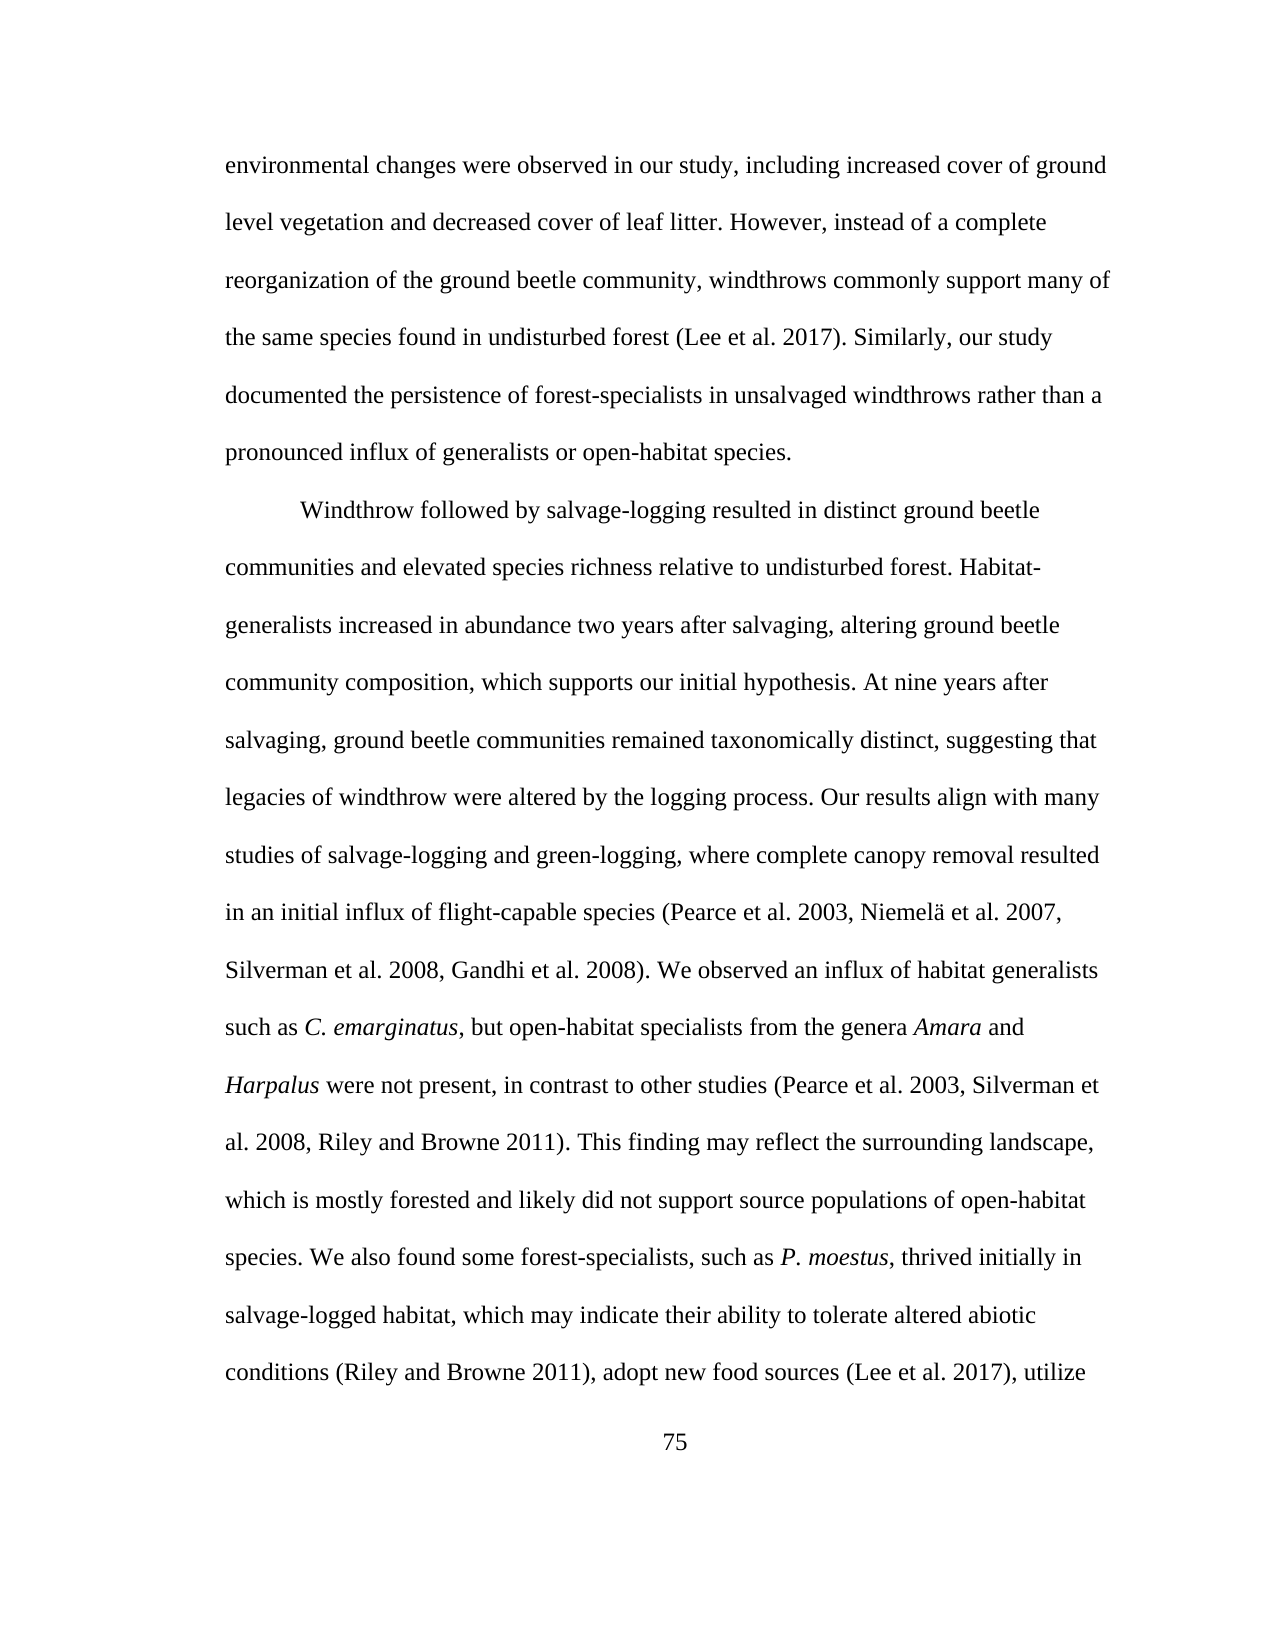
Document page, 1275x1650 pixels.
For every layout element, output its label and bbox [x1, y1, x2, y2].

text [225, 495, 1125, 1386]
text [225, 150, 1125, 466]
